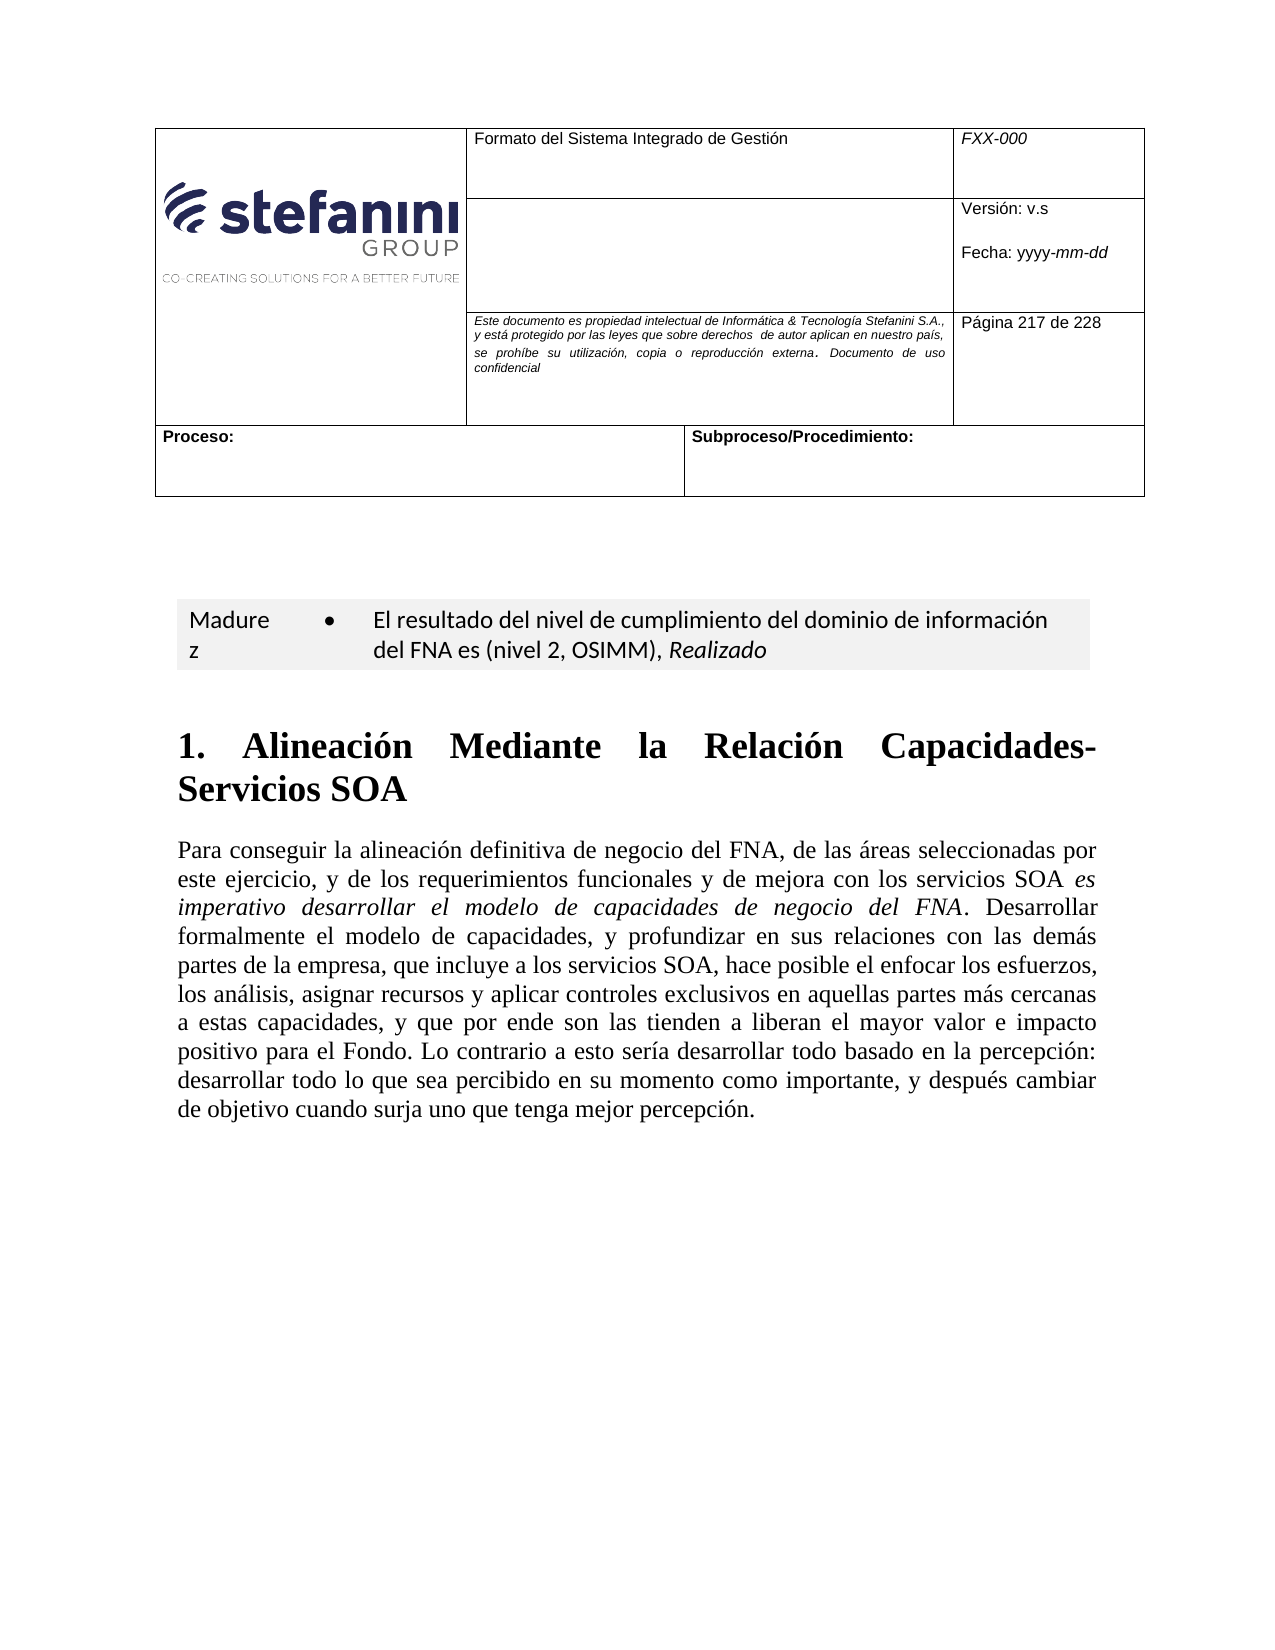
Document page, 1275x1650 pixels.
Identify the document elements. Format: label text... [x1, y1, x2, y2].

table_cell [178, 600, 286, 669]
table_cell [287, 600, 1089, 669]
picture [162, 182, 460, 286]
text Para conseguir la alineación definitiva de negocio del FNA, de las áreas seleccionadas por este ejercicio, y de los requerimientos funcionales y de mejora con los servicios SOA es imperativo desarrollar el modelo de capacidades de negocio del FNA. Desarrollar formalmente el modelo de capacidades, y profundizar en sus relaciones con las demás partes de la empresa, que incluye a los servicios SOA, hace posible el enfocar los esfuerzos, los análisis, asignar recursos y aplicar controles exclusivos en aquellas partes más cercanas a estas capacidades, y que por ende son las tienden a liberan el mayor valor e impacto positivo para el Fondo. Lo contrario a esto sería desarrollar todo basado en la percepción: desarrollar todo lo que sea percibido en su momento como importante, y después cambiar de objetivo cuando surja uno que tenga mejor percepción. [177, 835, 1098, 1122]
subtitle 1. Alineación Mediante la Relación Capacidades-Servicios SOA [177, 724, 1098, 810]
